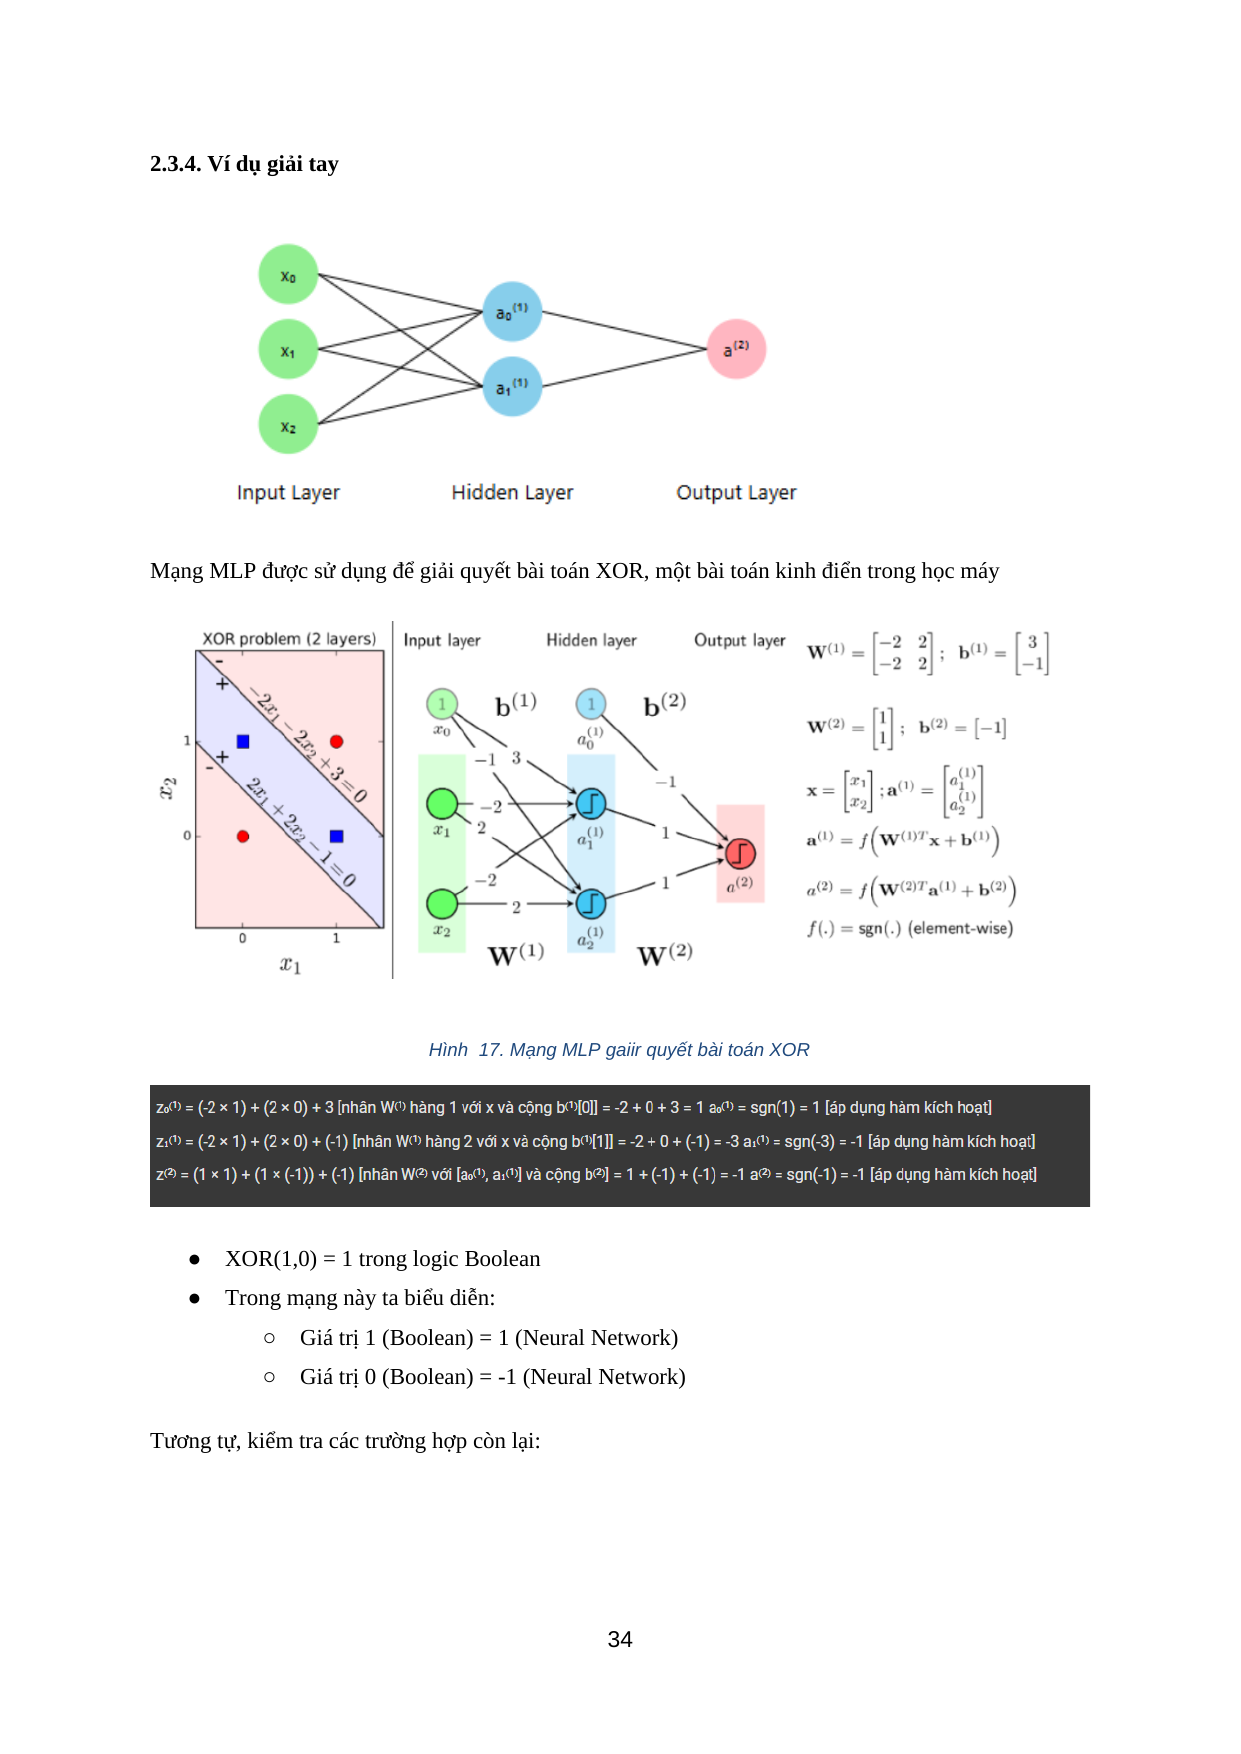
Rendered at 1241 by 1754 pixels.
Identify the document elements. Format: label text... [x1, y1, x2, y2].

list Trong mạng này ta biểu diễn: [187, 1284, 1090, 1310]
picture [150, 1085, 1091, 1207]
list Giá trị 0 (Boolean) = -1 (Neural Network) [262, 1363, 1090, 1389]
subtitle 2.3.4. Ví dụ giải tay [150, 150, 1090, 176]
picture [150, 621, 1091, 1001]
text Mạng MLP được sử dụng để giải quyết bài toán XOR, một bài toán kinh điển trong học máy [150, 557, 1090, 584]
picture [225, 214, 810, 520]
list Giá trị 1 (Boolean) = 1 (Neural Network) [262, 1323, 1090, 1350]
text Tương tự, kiểm tra các trường hợp còn lại: [150, 1427, 1090, 1454]
list XOR(1,0) = 1 trong logic Boolean [187, 1244, 1090, 1271]
text Hình 17. Mạng MLP gaiir quyết bài toán XOR [150, 1039, 1090, 1061]
